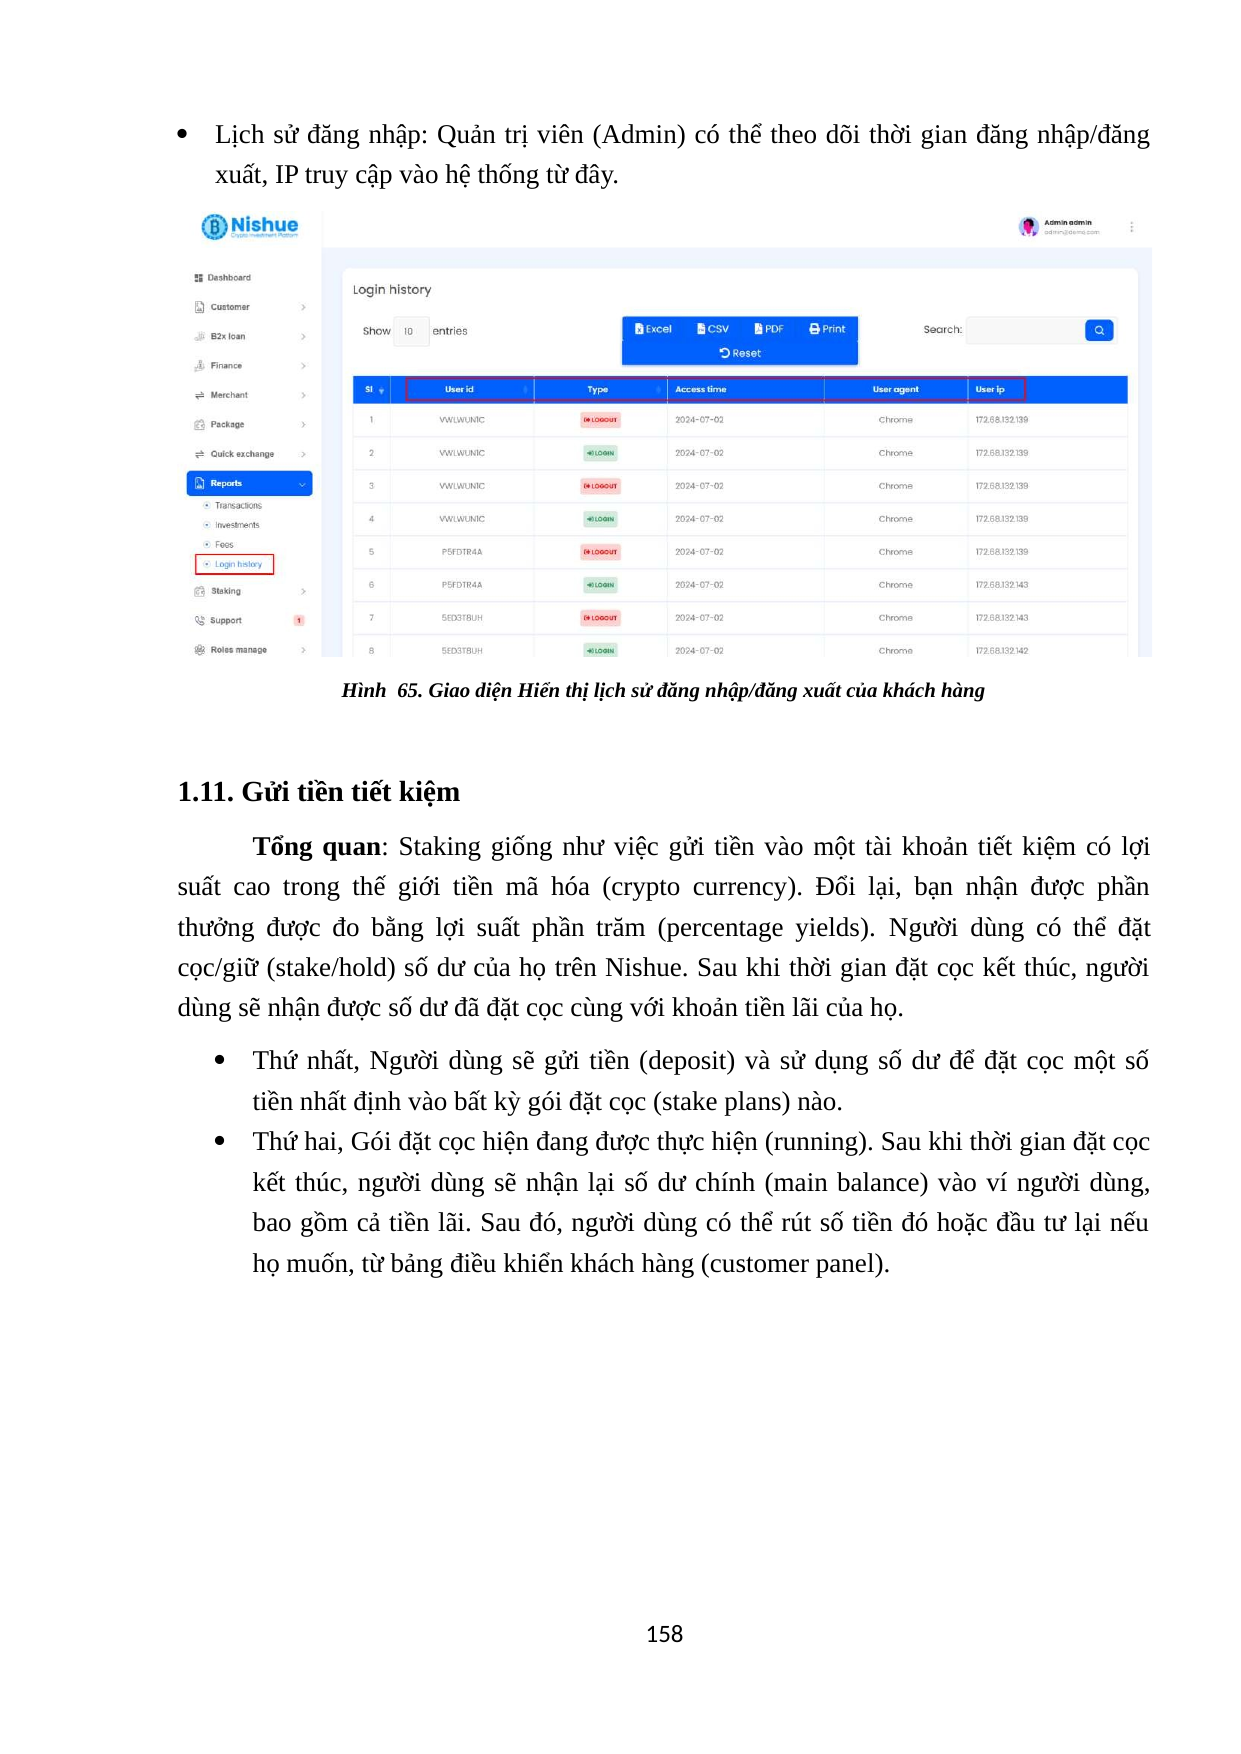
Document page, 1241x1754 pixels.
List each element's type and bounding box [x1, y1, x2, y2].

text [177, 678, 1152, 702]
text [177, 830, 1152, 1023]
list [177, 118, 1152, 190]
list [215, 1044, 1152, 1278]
picture [177, 211, 1153, 657]
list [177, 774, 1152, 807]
